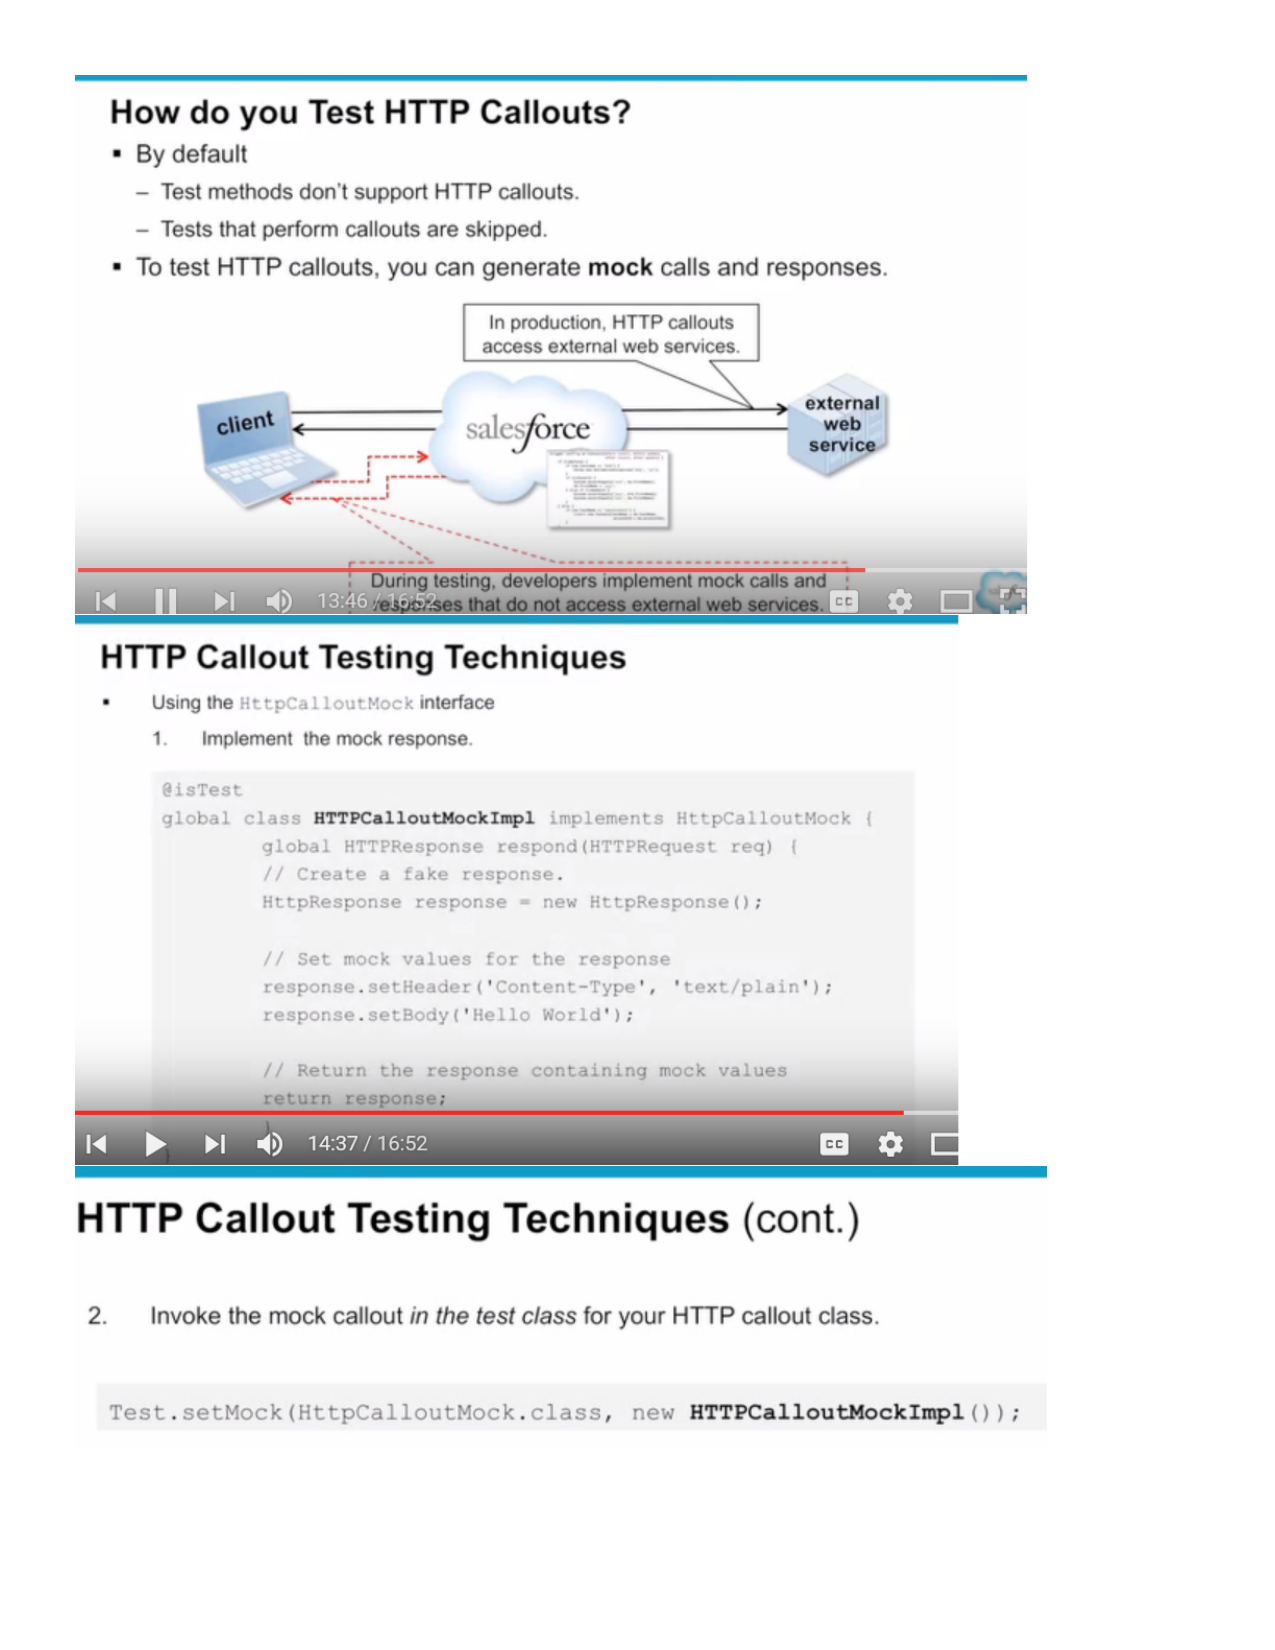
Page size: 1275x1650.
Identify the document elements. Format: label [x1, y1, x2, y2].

picture [75, 615, 959, 1165]
picture [172, 1166, 1047, 1171]
picture [75, 1166, 1047, 1449]
picture [75, 75, 1028, 614]
